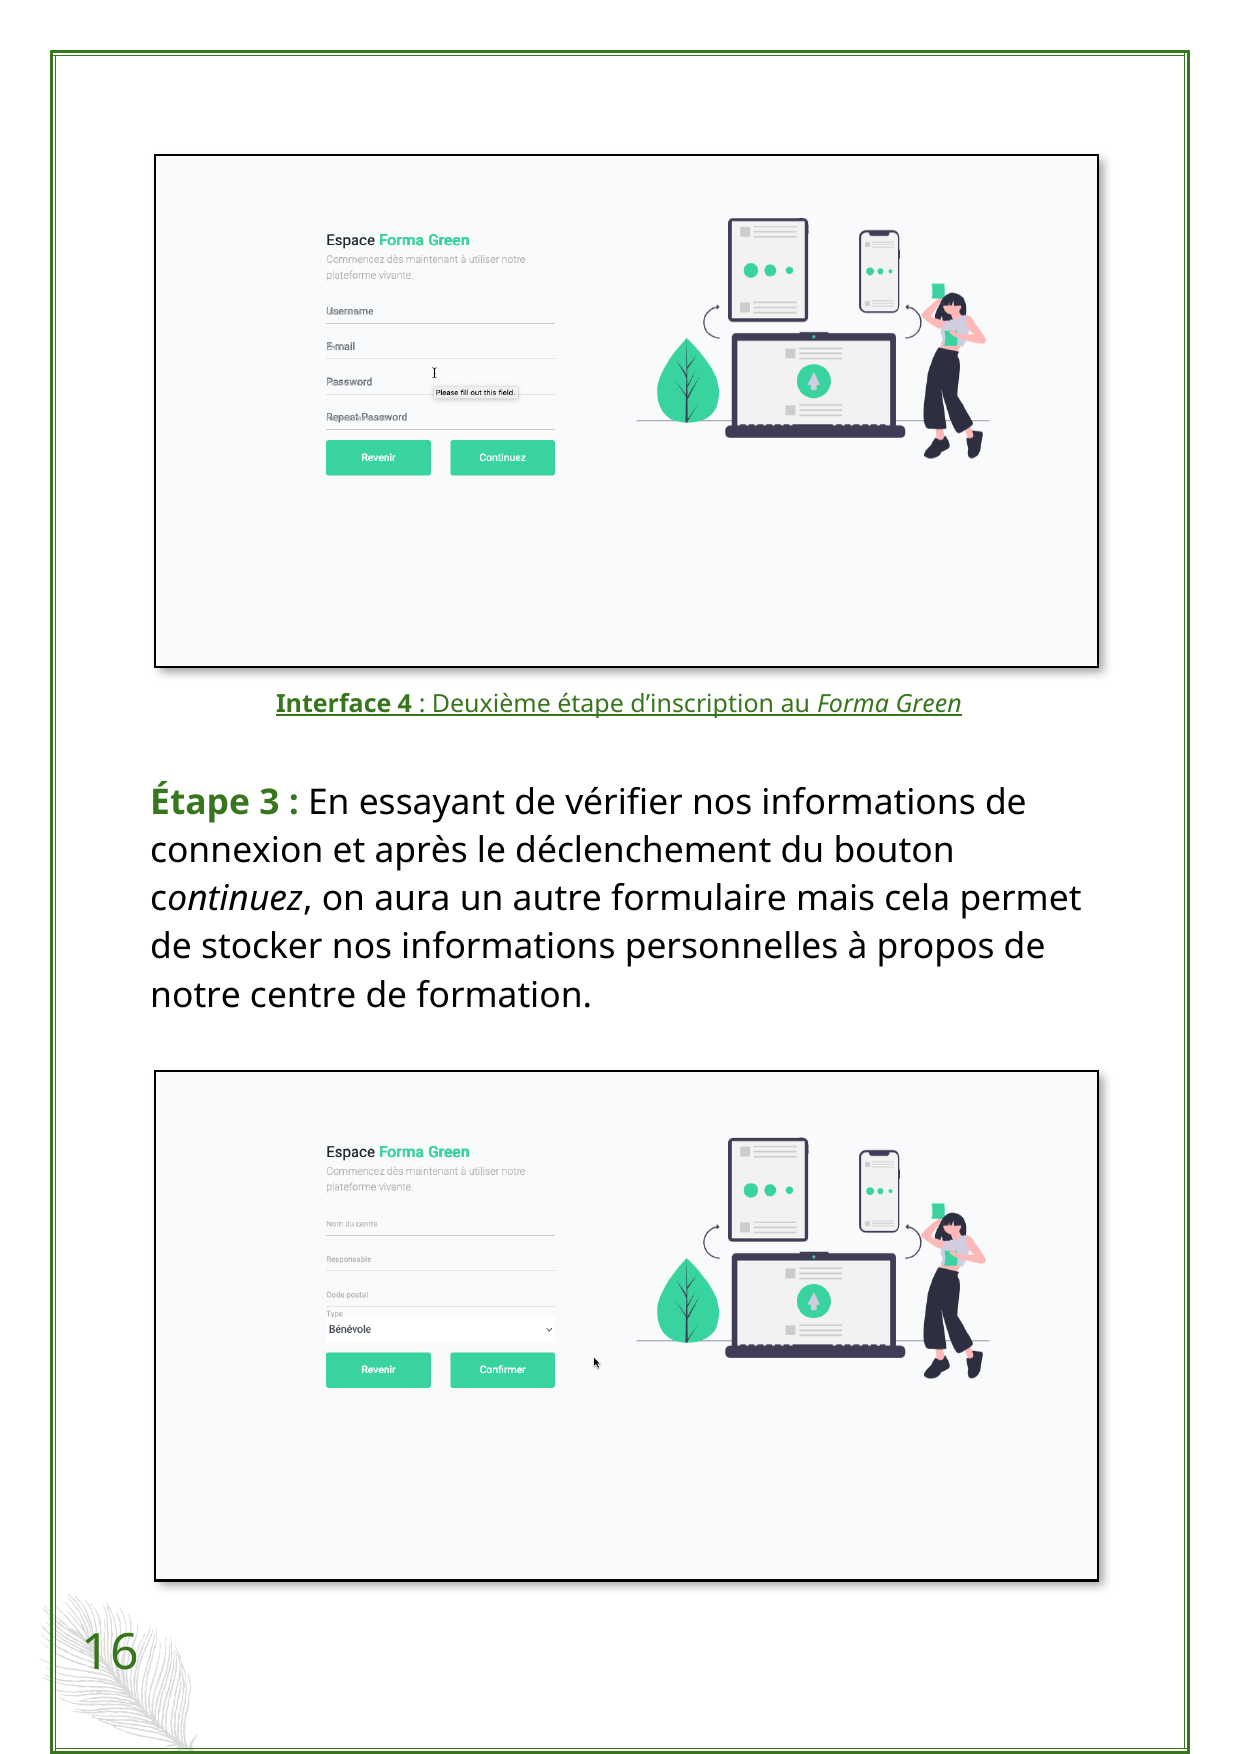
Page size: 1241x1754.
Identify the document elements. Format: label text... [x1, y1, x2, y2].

picture [156, 1072, 1097, 1579]
picture [156, 156, 1097, 666]
text Étape 3 : En essayant de vérifier nos informations de connexion et après le déclenchement du bouton continuez, on aura un autre formulaire mais cela permet de stocker nos informations personnelles à propos de notre centre de formation. [150, 776, 1090, 1017]
text Interface 4 : Deuxième étape d’inscription au Forma Green [150, 686, 1090, 719]
